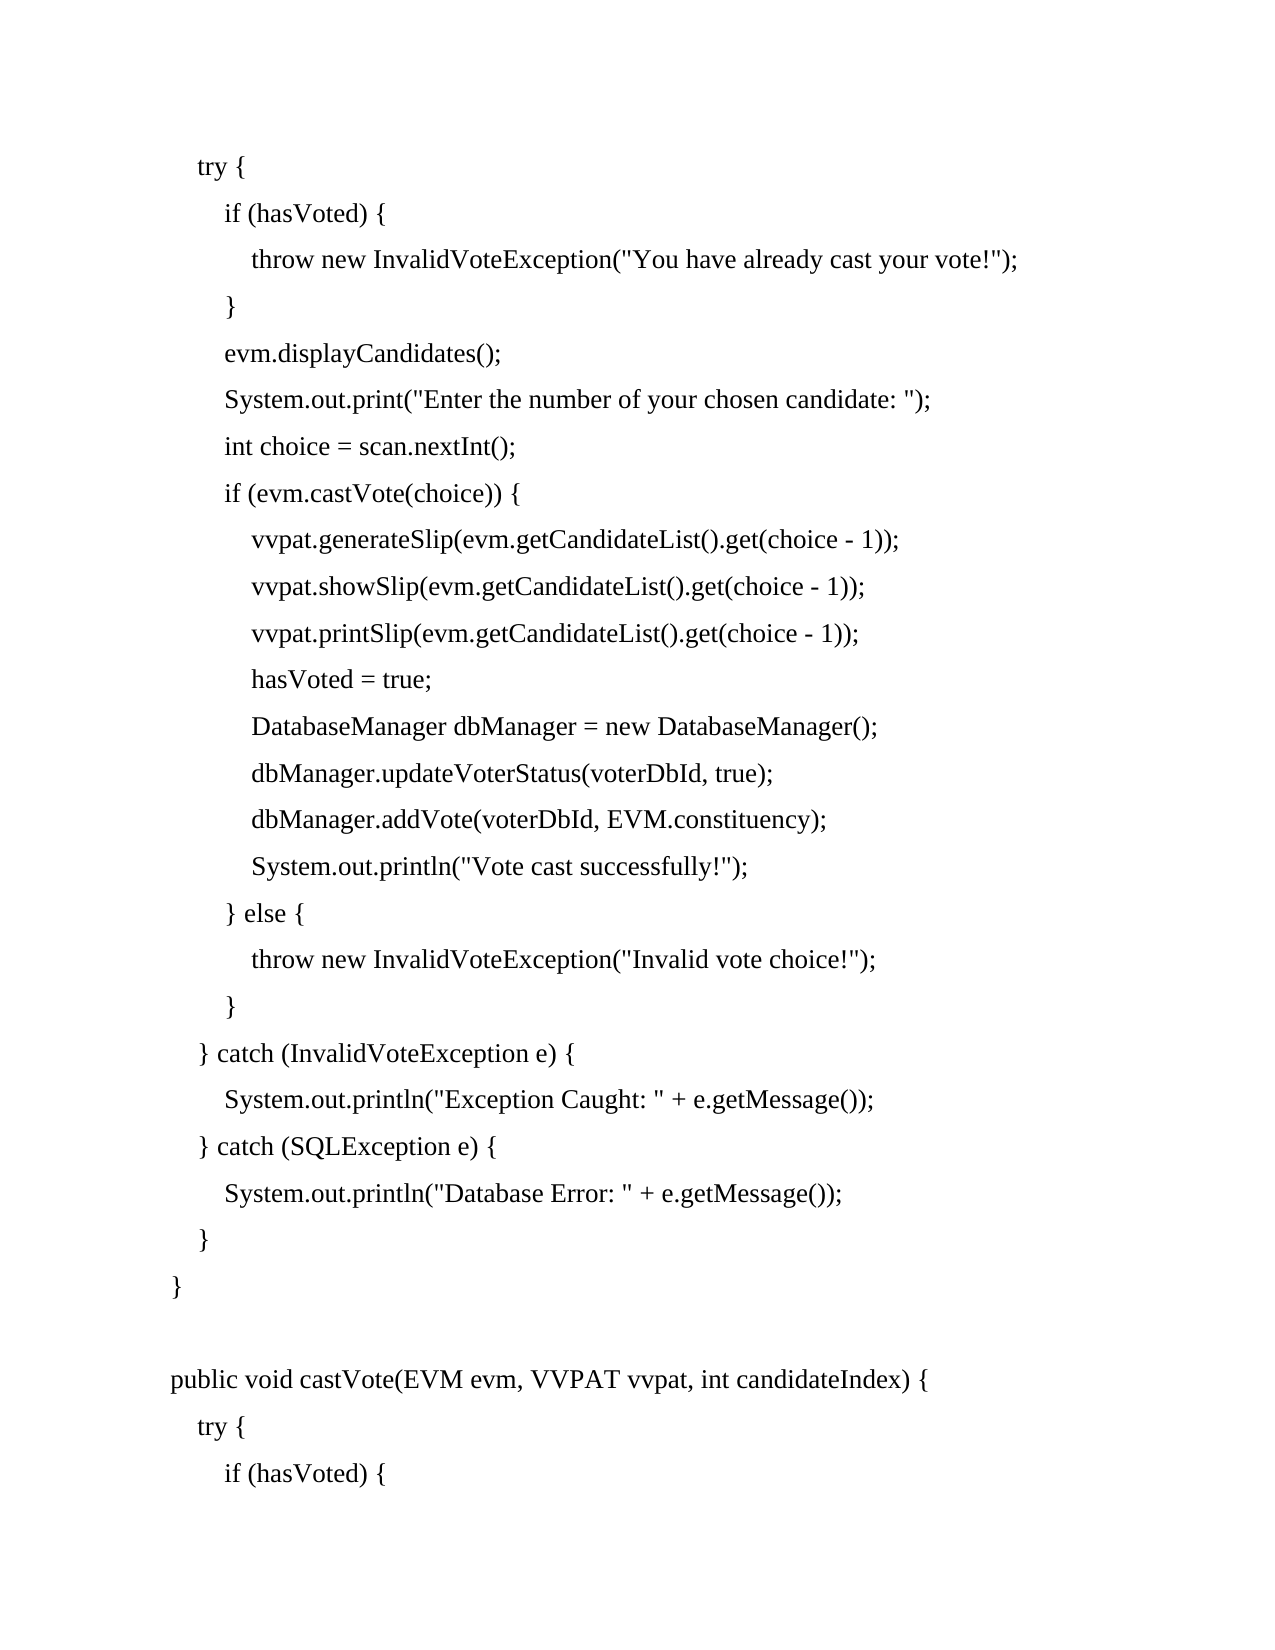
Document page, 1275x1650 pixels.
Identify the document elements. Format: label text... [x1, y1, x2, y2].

text throw new InvalidVoteException("You have already cast your vote!"); [150, 243, 1125, 274]
text vvpat.generateSlip(evm.getCandidateList().get(choice - 1)); [150, 523, 1125, 554]
text } else { [150, 897, 1125, 928]
text System.out.print("Enter the number of your chosen candidate: "); [150, 383, 1125, 414]
text public void castVote(EVM evm, VVPAT vvpat, int candidateIndex) { [150, 1363, 1125, 1394]
text dbManager.addVote(voterDbId, EVM.constituency); [150, 803, 1125, 834]
text throw new InvalidVoteException("Invalid vote choice!"); [150, 943, 1125, 974]
text } [150, 290, 1125, 321]
text evm.displayCandidates(); [150, 337, 1125, 368]
text dbManager.updateVoterStatus(voterDbId, true); [150, 757, 1125, 788]
text if (hasVoted) { [150, 197, 1125, 228]
text } catch (SQLException e) { [150, 1130, 1125, 1161]
text } [150, 990, 1125, 1021]
text if (evm.castVote(choice)) { [150, 477, 1125, 508]
text int choice = scan.nextInt(); [150, 430, 1125, 461]
text vvpat.printSlip(evm.getCandidateList().get(choice - 1)); [150, 617, 1125, 648]
text try { [150, 150, 1125, 181]
text System.out.println("Exception Caught: " + e.getMessage()); [150, 1083, 1125, 1114]
text if (hasVoted) { [150, 1457, 1125, 1488]
text } [150, 1270, 1125, 1301]
text } [150, 1223, 1125, 1254]
text System.out.println("Database Error: " + e.getMessage()); [150, 1177, 1125, 1208]
text try { [150, 1410, 1125, 1441]
text DatabaseManager dbManager = new DatabaseManager(); [150, 710, 1125, 741]
text System.out.println("Vote cast successfully!"); [150, 850, 1125, 881]
text vvpat.showSlip(evm.getCandidateList().get(choice - 1)); [150, 570, 1125, 601]
text } catch (InvalidVoteException e) { [150, 1037, 1125, 1068]
text hasVoted = true; [150, 663, 1125, 694]
